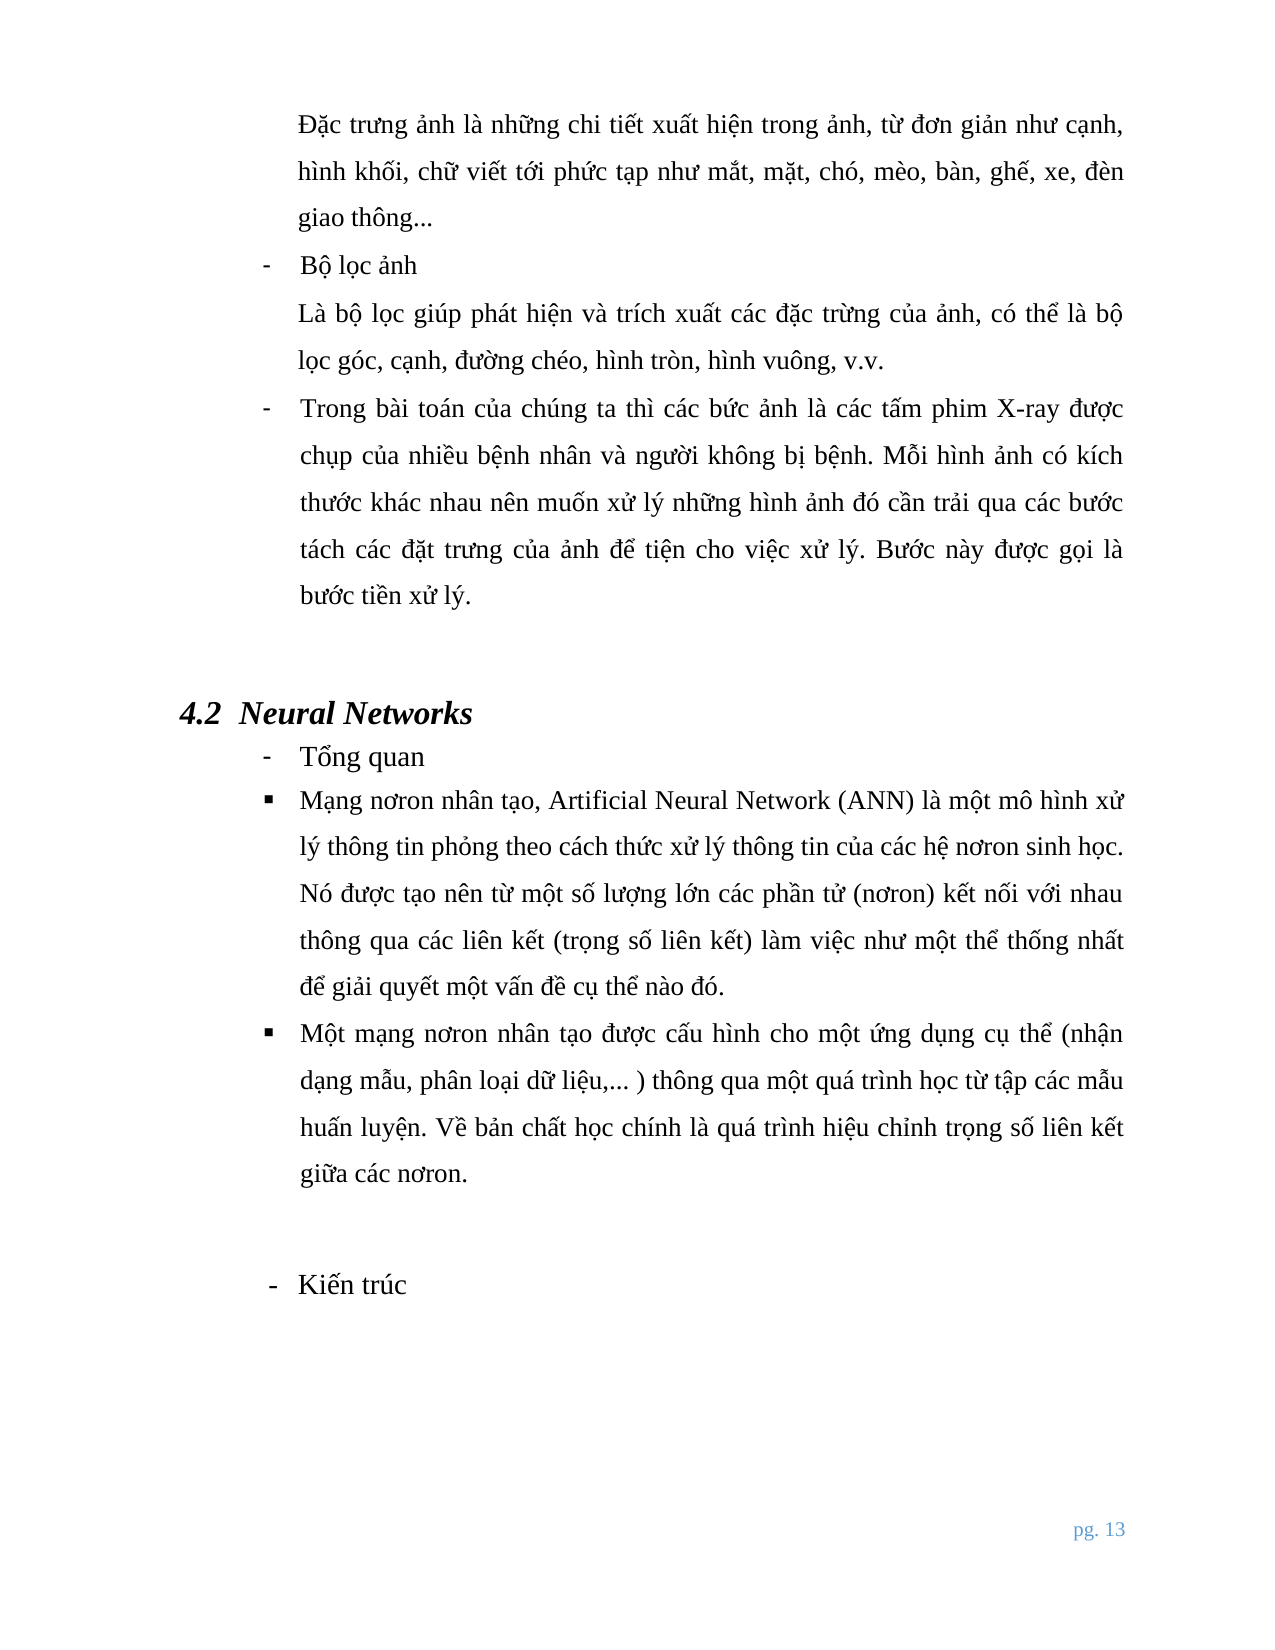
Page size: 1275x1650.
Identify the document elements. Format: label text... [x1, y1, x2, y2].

list Bộ lọc ảnh [262, 248, 1125, 281]
list Là bộ lọc giúp phát hiện và trích xuất các đặc trừng của ảnh, có thể là bộ lọc góc, cạnh, đường chéo, hình tròn, hình vuông, v.v. [298, 298, 1125, 375]
subtitle Neural Networks [179, 694, 1125, 732]
list Một mạng nơron nhân tạo được cấu hình cho một ứng dụng cụ thể (nhận dạng mẫu, phân loại dữ liệu,... ) thông qua một quá trình học từ tập các mẫu huấn luyện. Về bản chất học chính là quá trình hiệu chỉnh trọng số liên kết giữa các nơron. [262, 1017, 1125, 1188]
list Tổng quan [262, 738, 1125, 773]
list Trong bài toán của chúng ta thì các bức ảnh là các tấm phim X-ray được chụp của nhiều bệnh nhân và người không bị bệnh. Mỗi hình ảnh có kích thước khác nhau nên muốn xử lý những hình ảnh đó cần trải qua các bước tách các đặt trưng của ảnh để tiện cho việc xử lý. Bước này được gọi là bước tiền xử lý. [262, 391, 1125, 611]
list Mạng nơron nhân tạo, Artificial Neural Network (ANN) là một mô hình xử lý thông tin phỏng theo cách thức xử lý thông tin của các hệ nơron sinh học. Nó được tạo nên từ một số lượng lớn các phần tử (nơron) kết nối với nhau thông qua các liên kết (trọng số liên kết) làm việc như một thể thống nhất để giải quyết một vấn đề cụ thể nào đó. [262, 784, 1125, 1002]
list Đặc trưng ảnh là những chi tiết xuất hiện trong ảnh, từ đơn giản như cạnh, hình khối, chữ viết tới phức tạp như mắt, mặt, chó, mèo, bàn, ghế, xe, đèn giao thông... [298, 108, 1125, 233]
list Kiến trúc [268, 1267, 1125, 1301]
